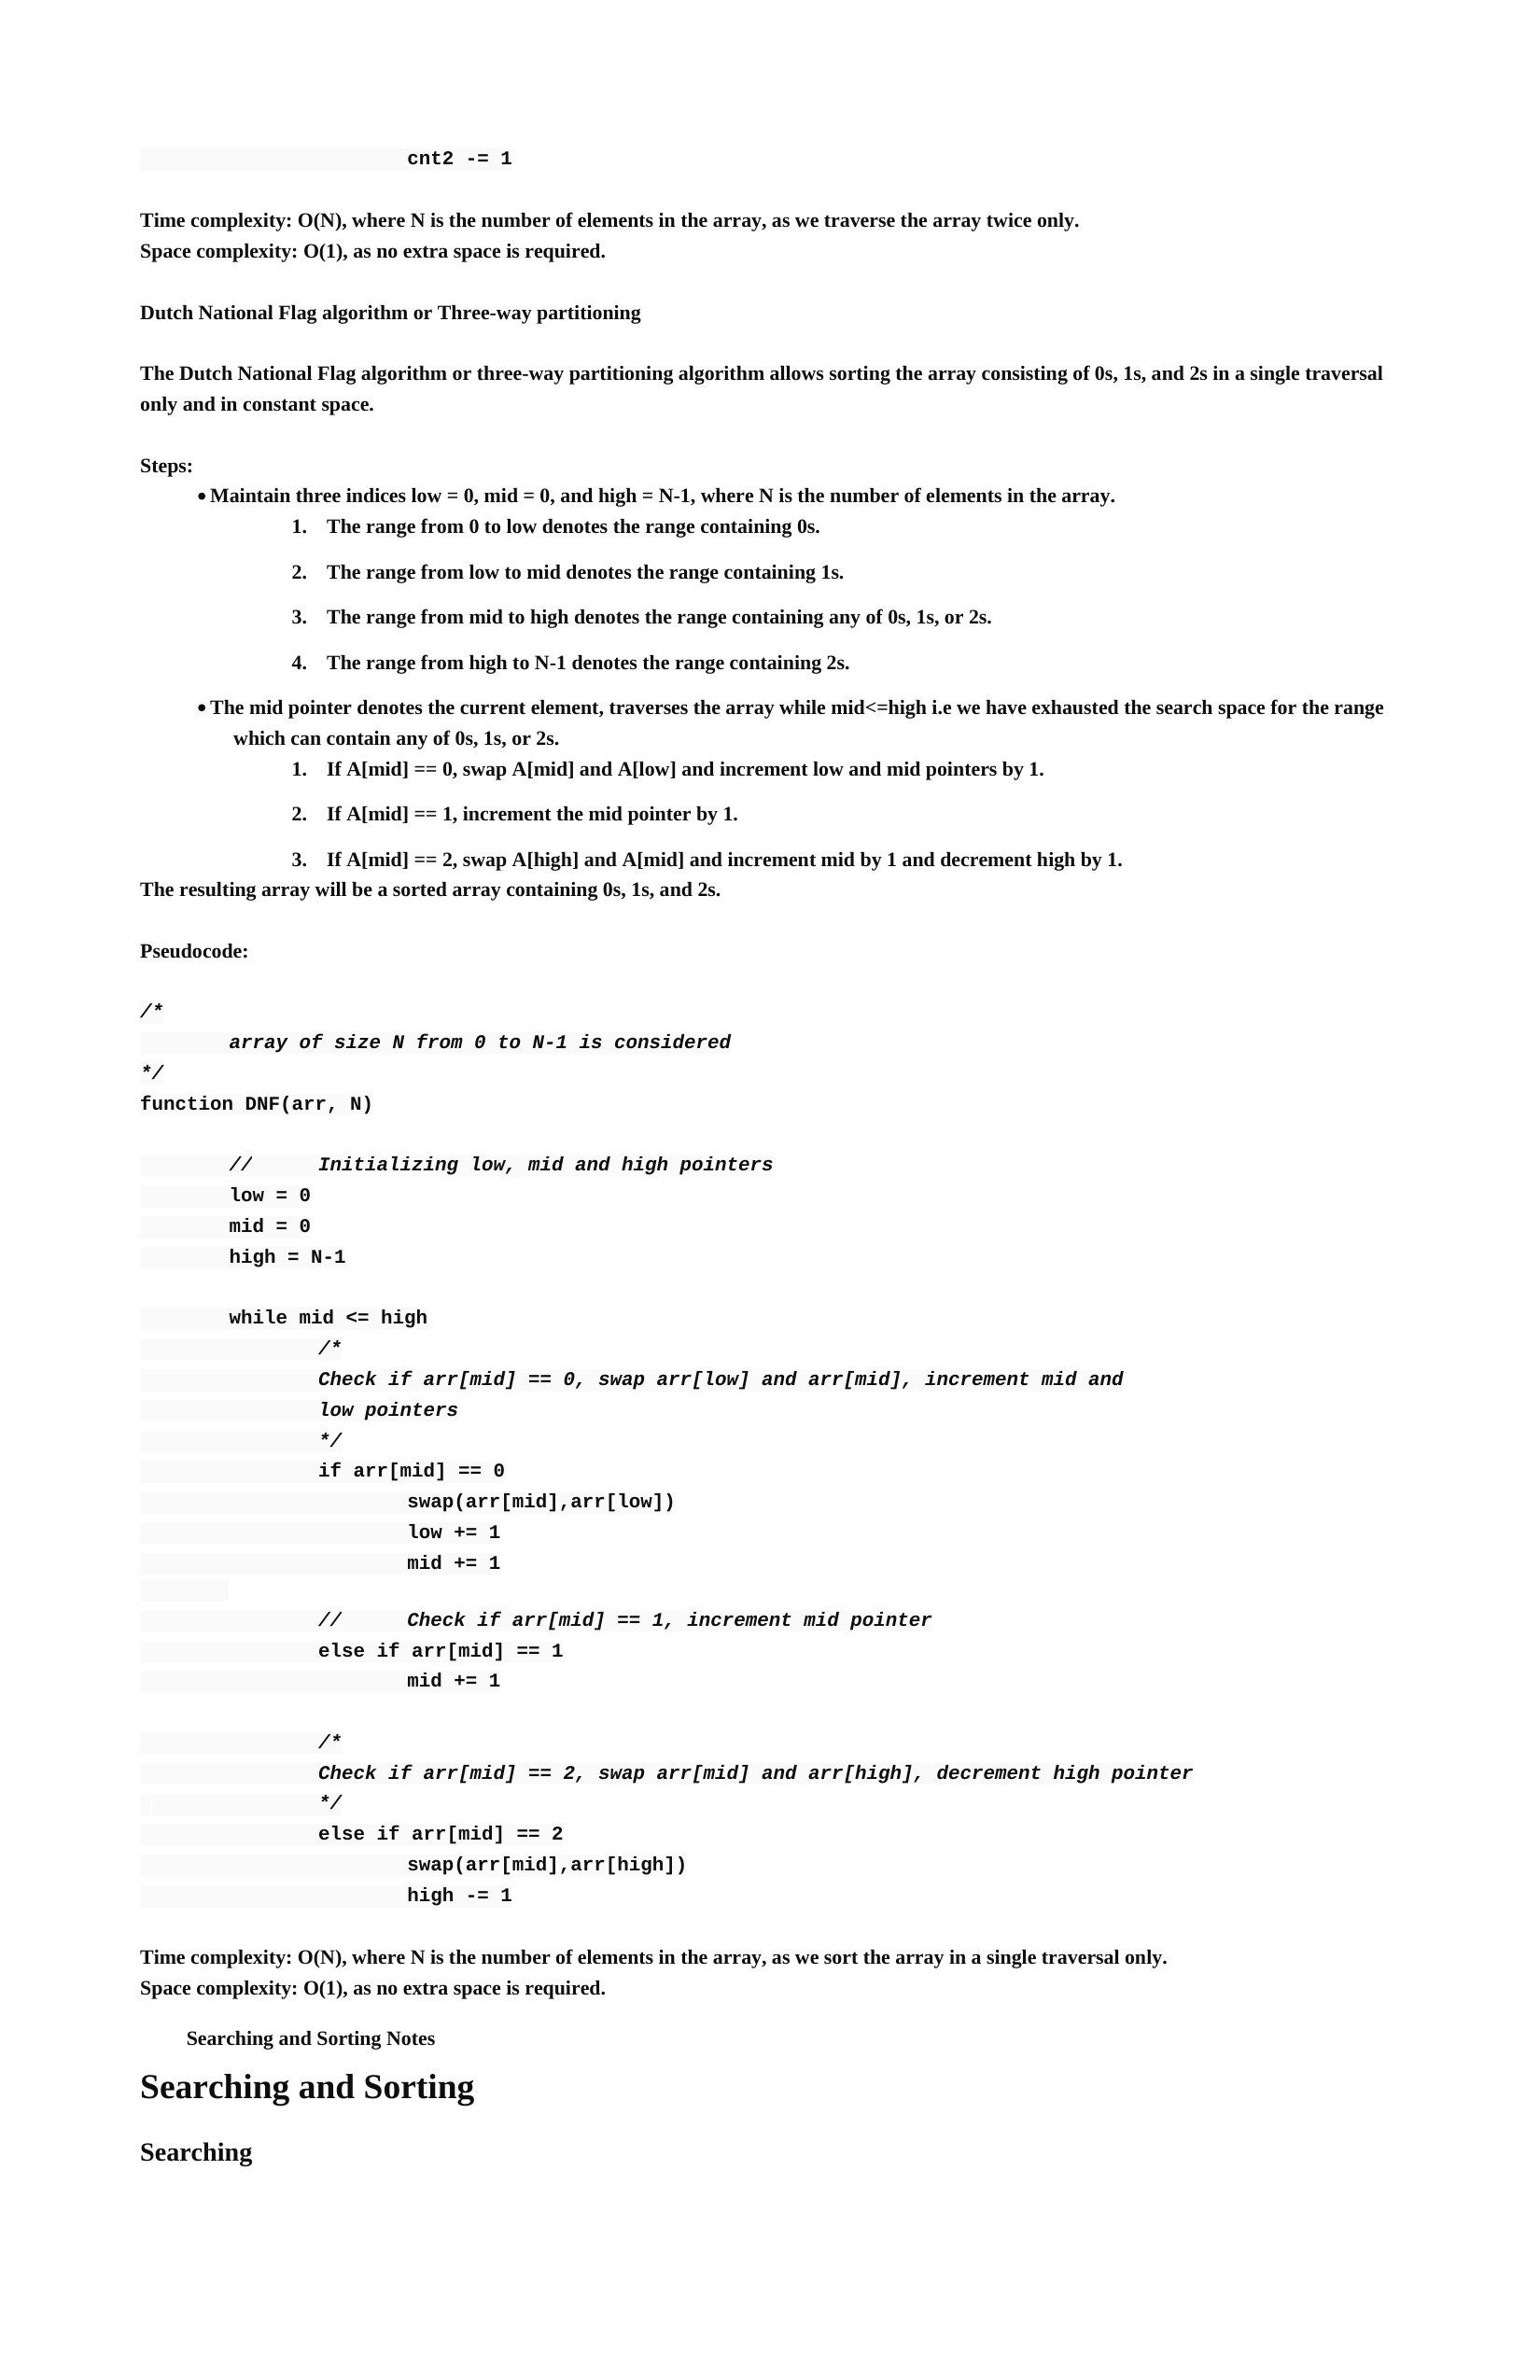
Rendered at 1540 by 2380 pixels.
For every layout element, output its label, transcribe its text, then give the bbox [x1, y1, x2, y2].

text Steps: [140, 415, 1400, 477]
text high -= 1 [140, 1877, 1400, 1908]
text if arr[mid] == 0 [140, 1452, 1400, 1483]
text cnt2 -= 1 [140, 140, 1400, 171]
text array of size N from 0 to N-1 is considered [140, 1024, 1400, 1055]
text /* [140, 993, 1400, 1024]
list Maintain three indices low = 0, mid = 0, and high = N-1, where N is the number of elements in the array. [198, 477, 1400, 508]
text swap(arr[mid],arr[high]) [140, 1846, 1400, 1877]
list The range from mid to high denotes the range containing any of 0s, 1s, or 2s. [291, 598, 1400, 628]
text mid += 1 [140, 1545, 1400, 1575]
text else if arr[mid] == 1 [140, 1631, 1400, 1662]
text Searching [140, 2136, 1400, 2167]
text low = 0 [140, 1177, 1400, 1208]
text Searching and Sorting Notes [140, 1999, 1400, 2050]
text else if arr[mid] == 2 [140, 1815, 1400, 1846]
list If A[mid] == 0, swap A[mid] and A[low] and increment low and mid pointers by 1. [291, 749, 1400, 780]
text low pointers [140, 1392, 1400, 1421]
text */ [140, 1785, 1400, 1815]
list The range from low to mid denotes the range containing 1s. [291, 553, 1400, 583]
list If A[mid] == 2, swap A[high] and A[mid] and increment mid by 1 and decrement high by 1. [291, 840, 1400, 871]
list The range from high to N-1 denotes the range containing 2s. [291, 643, 1400, 674]
text Space complexity: O(1), as no extra space is required. [140, 231, 1400, 262]
text high = N-1 [140, 1239, 1400, 1268]
text mid = 0 [140, 1208, 1400, 1239]
text */ [140, 1055, 1400, 1085]
text The resulting array will be a sorted array containing 0s, 1s, and 2s. [140, 871, 1400, 902]
list If A[mid] == 1, increment the mid pointer by 1. [291, 795, 1400, 825]
text function DNF(arr, N) [140, 1085, 1400, 1115]
text Space complexity: O(1), as no extra space is required. [140, 1968, 1400, 1999]
text while mid <= high [140, 1299, 1400, 1330]
text // Check if arr[mid] == 1, increment mid pointer [140, 1602, 1400, 1631]
text // Initializing low, mid and high pointers [140, 1146, 1400, 1177]
text /* [140, 1330, 1400, 1361]
text mid += 1 [140, 1662, 1400, 1693]
text Time complexity: O(N), where N is the number of elements in the array, as we sort the array in a single traversal only. [140, 1938, 1400, 1968]
list The mid pointer denotes the current element, traverses the array while mid<=high i.e we have exhausted the search space for the range which can contain any of 0s, 1s, or 2s. [198, 688, 1400, 749]
text swap(arr[mid],arr[low]) [140, 1483, 1400, 1514]
text low += 1 [140, 1514, 1400, 1545]
text Check if arr[mid] == 2, swap arr[mid] and arr[high], decrement high pointer [140, 1754, 1400, 1785]
text Dutch National Flag algorithm or Three-way partitioning [140, 293, 1400, 324]
list The range from 0 to low denotes the range containing 0s. [291, 508, 1400, 539]
text */ [140, 1421, 1400, 1452]
text Searching and Sorting [140, 2065, 1400, 2106]
text Time complexity: O(N), where N is the number of elements in the array, as we traverse the array twice only. [140, 202, 1400, 231]
text Check if arr[mid] == 0, swap arr[low] and arr[mid], increment mid and [140, 1361, 1400, 1392]
text /* [140, 1724, 1400, 1754]
text Pseudocode: [140, 902, 1400, 962]
text The Dutch National Flag algorithm or three-way partitioning algorithm allows sorting the array consisting of 0s, 1s, and 2s in a single traversal only and in constant space. [140, 355, 1400, 415]
